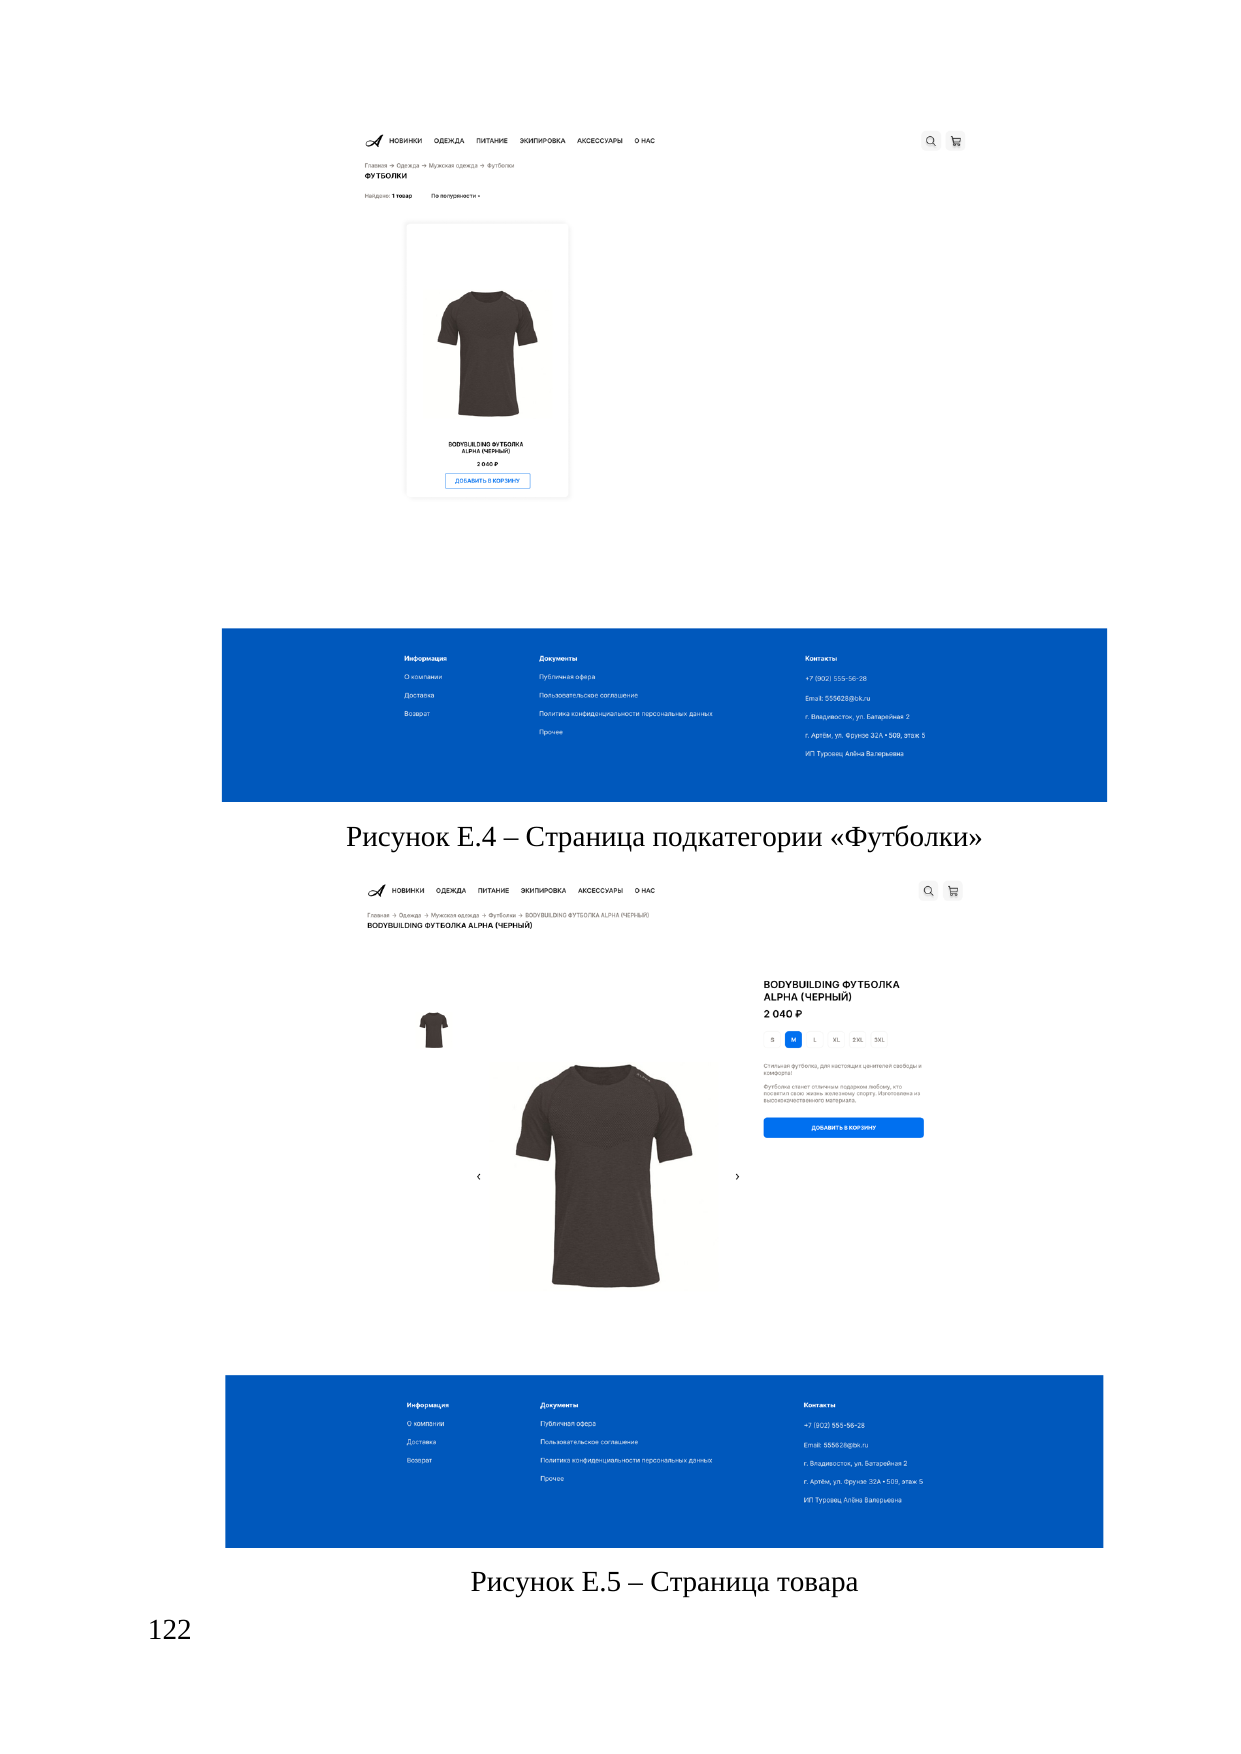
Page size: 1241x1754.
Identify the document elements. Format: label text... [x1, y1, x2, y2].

text Рисунок Е.4 – Страница подкатегории «Футболки» [148, 819, 1181, 852]
picture [221, 118, 1108, 802]
picture [225, 868, 1104, 1548]
text Рисунок Е.5 – Страница товара [148, 1564, 1181, 1597]
